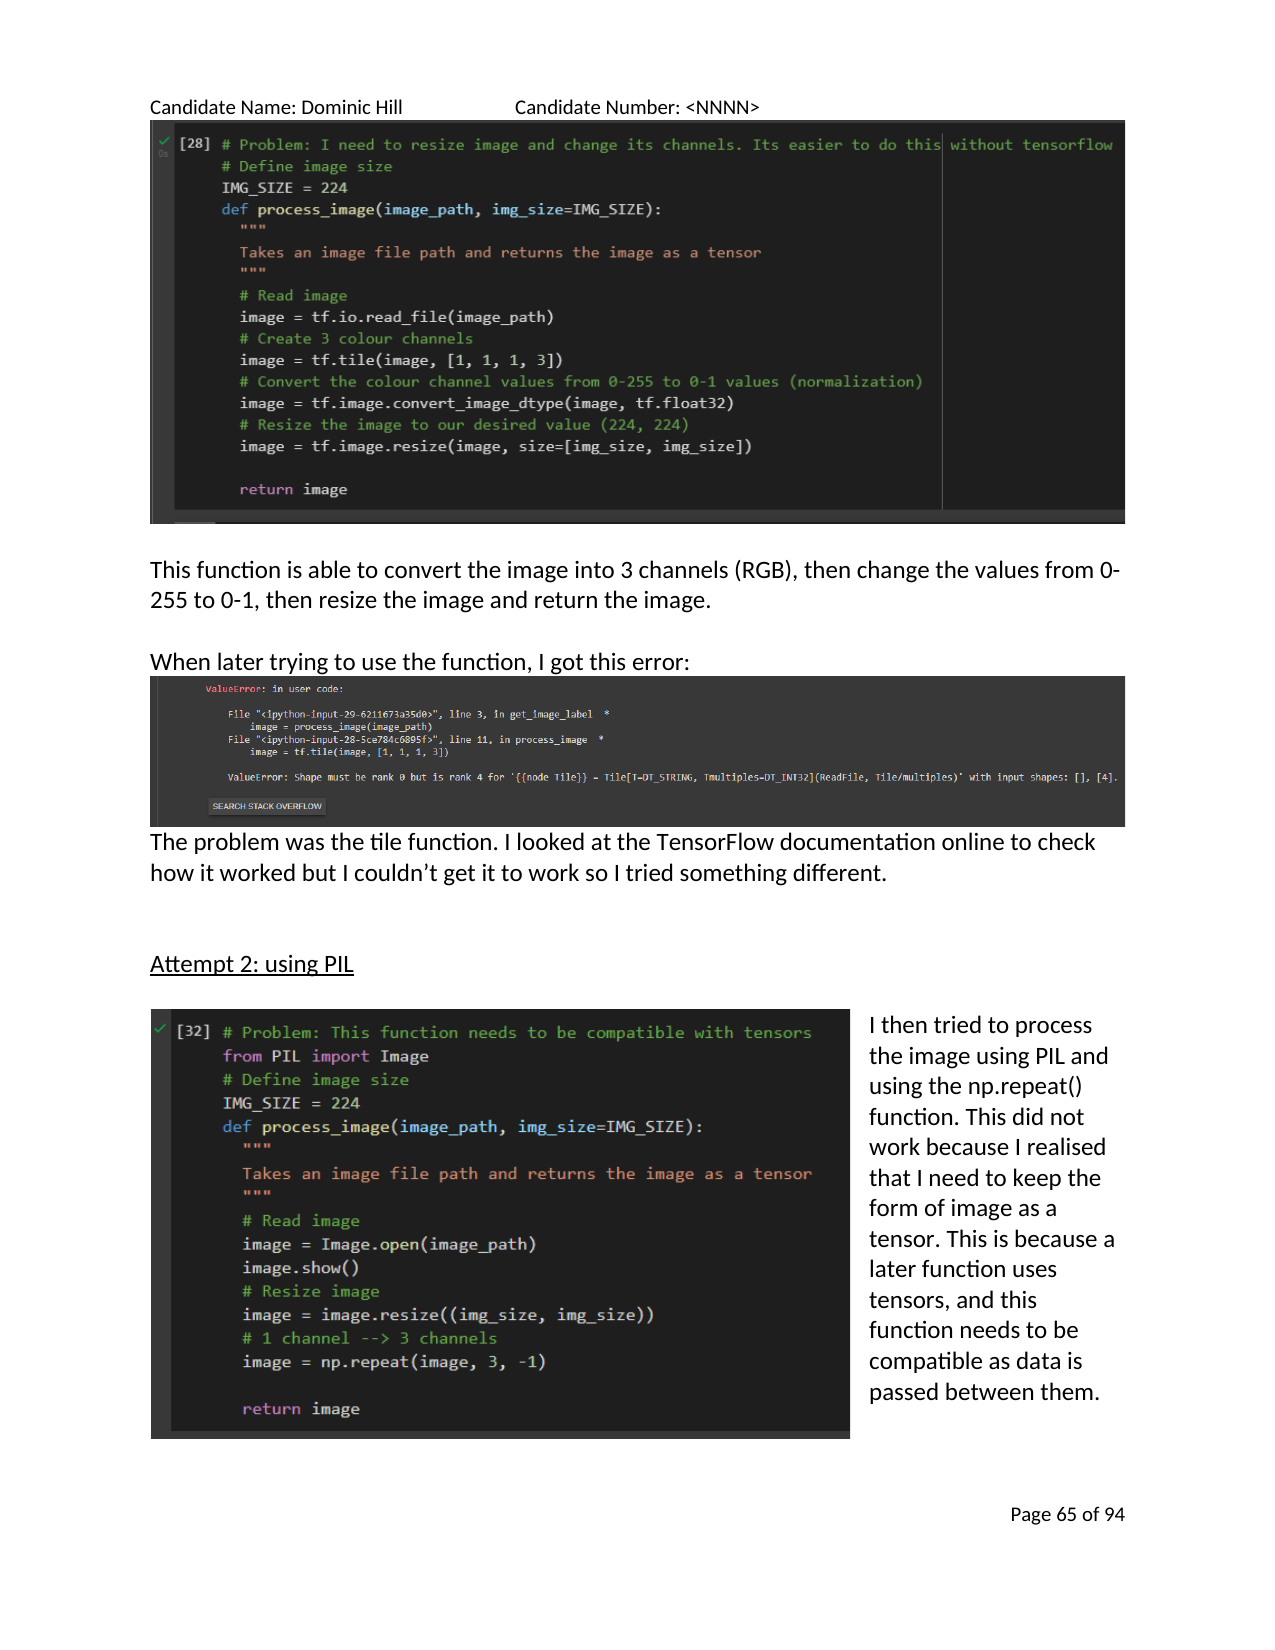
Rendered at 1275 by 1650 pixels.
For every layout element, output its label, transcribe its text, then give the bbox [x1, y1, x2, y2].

text The problem was the tile function. I looked at the TensorFlow documentation online to check how it worked but I couldn’t get it to work so I tried something different. [150, 827, 1125, 887]
picture [150, 676, 1125, 827]
text When later trying to use the function, I got this error: [150, 646, 1125, 676]
picture [150, 120, 1125, 524]
text Attempt 2: using PIL [150, 948, 1125, 979]
picture [150, 1009, 850, 1438]
text This function is able to convert the image into 3 channels (RGB), then change the values from 0-255 to 0-1, then resize the image and return the image. [150, 554, 1125, 615]
text I then tried to process the image using PIL and using the np.repeat() function. This did not work because I realised that I need to keep the form of image as a tensor. This is because a later function uses tensors, and this function needs to be compatible as data is passed between them. [850, 1009, 1125, 1406]
